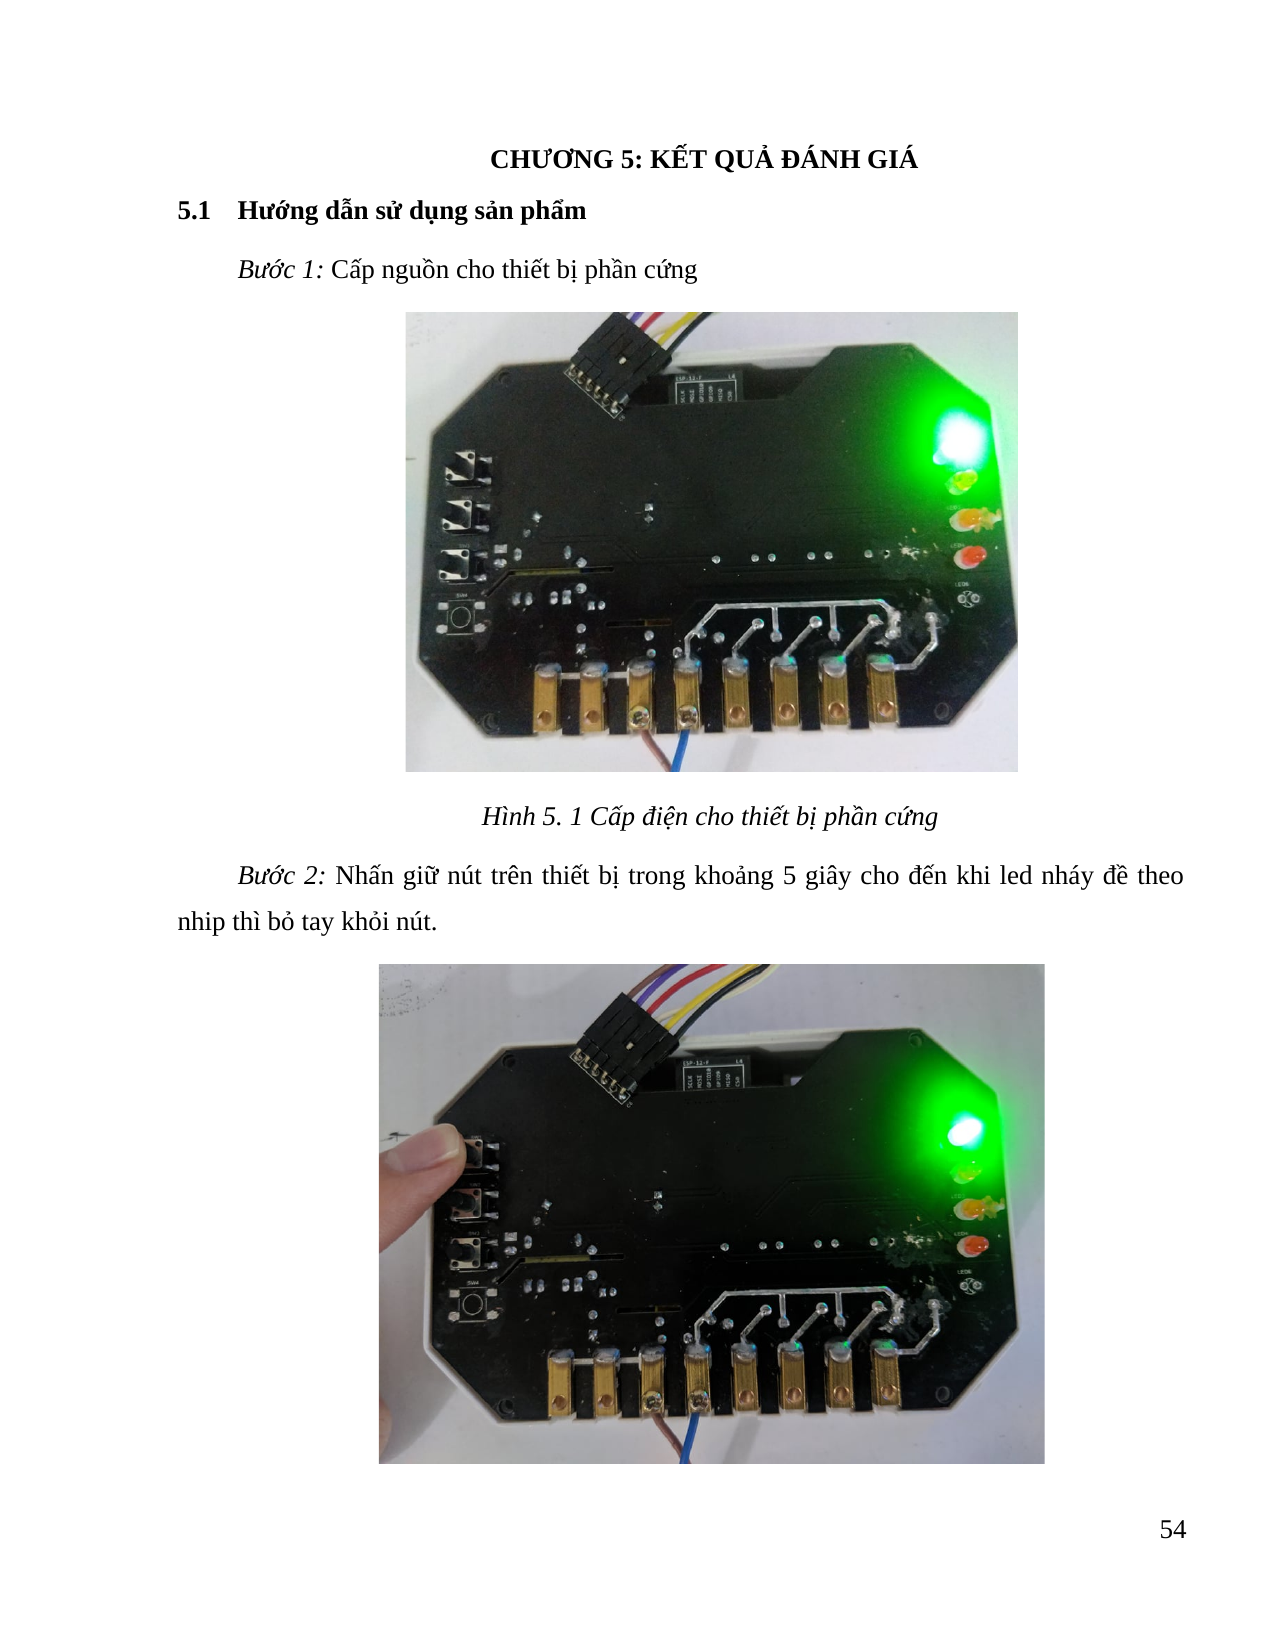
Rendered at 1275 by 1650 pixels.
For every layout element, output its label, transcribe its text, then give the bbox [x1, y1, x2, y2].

picture [405, 312, 1018, 772]
subtitle CHƯƠNG 5: KẾT QUẢ ĐÁNH GIÁ [222, 143, 1186, 174]
subtitle Hướng dẫn sử dụng sản phẩm [177, 194, 1186, 225]
text Bước 1: Cấp nguồn cho thiết bị phần cứng [177, 253, 1186, 284]
text Bước 2: Nhấn giữ nút trên thiết bị trong khoảng 5 giây cho đến khi led nháy đề theo nhip thì bỏ tay khỏi nút. [177, 859, 1186, 937]
picture [378, 964, 1045, 1464]
text Hình 5. 1 Cấp điện cho thiết bị phần cứng [177, 800, 1186, 831]
